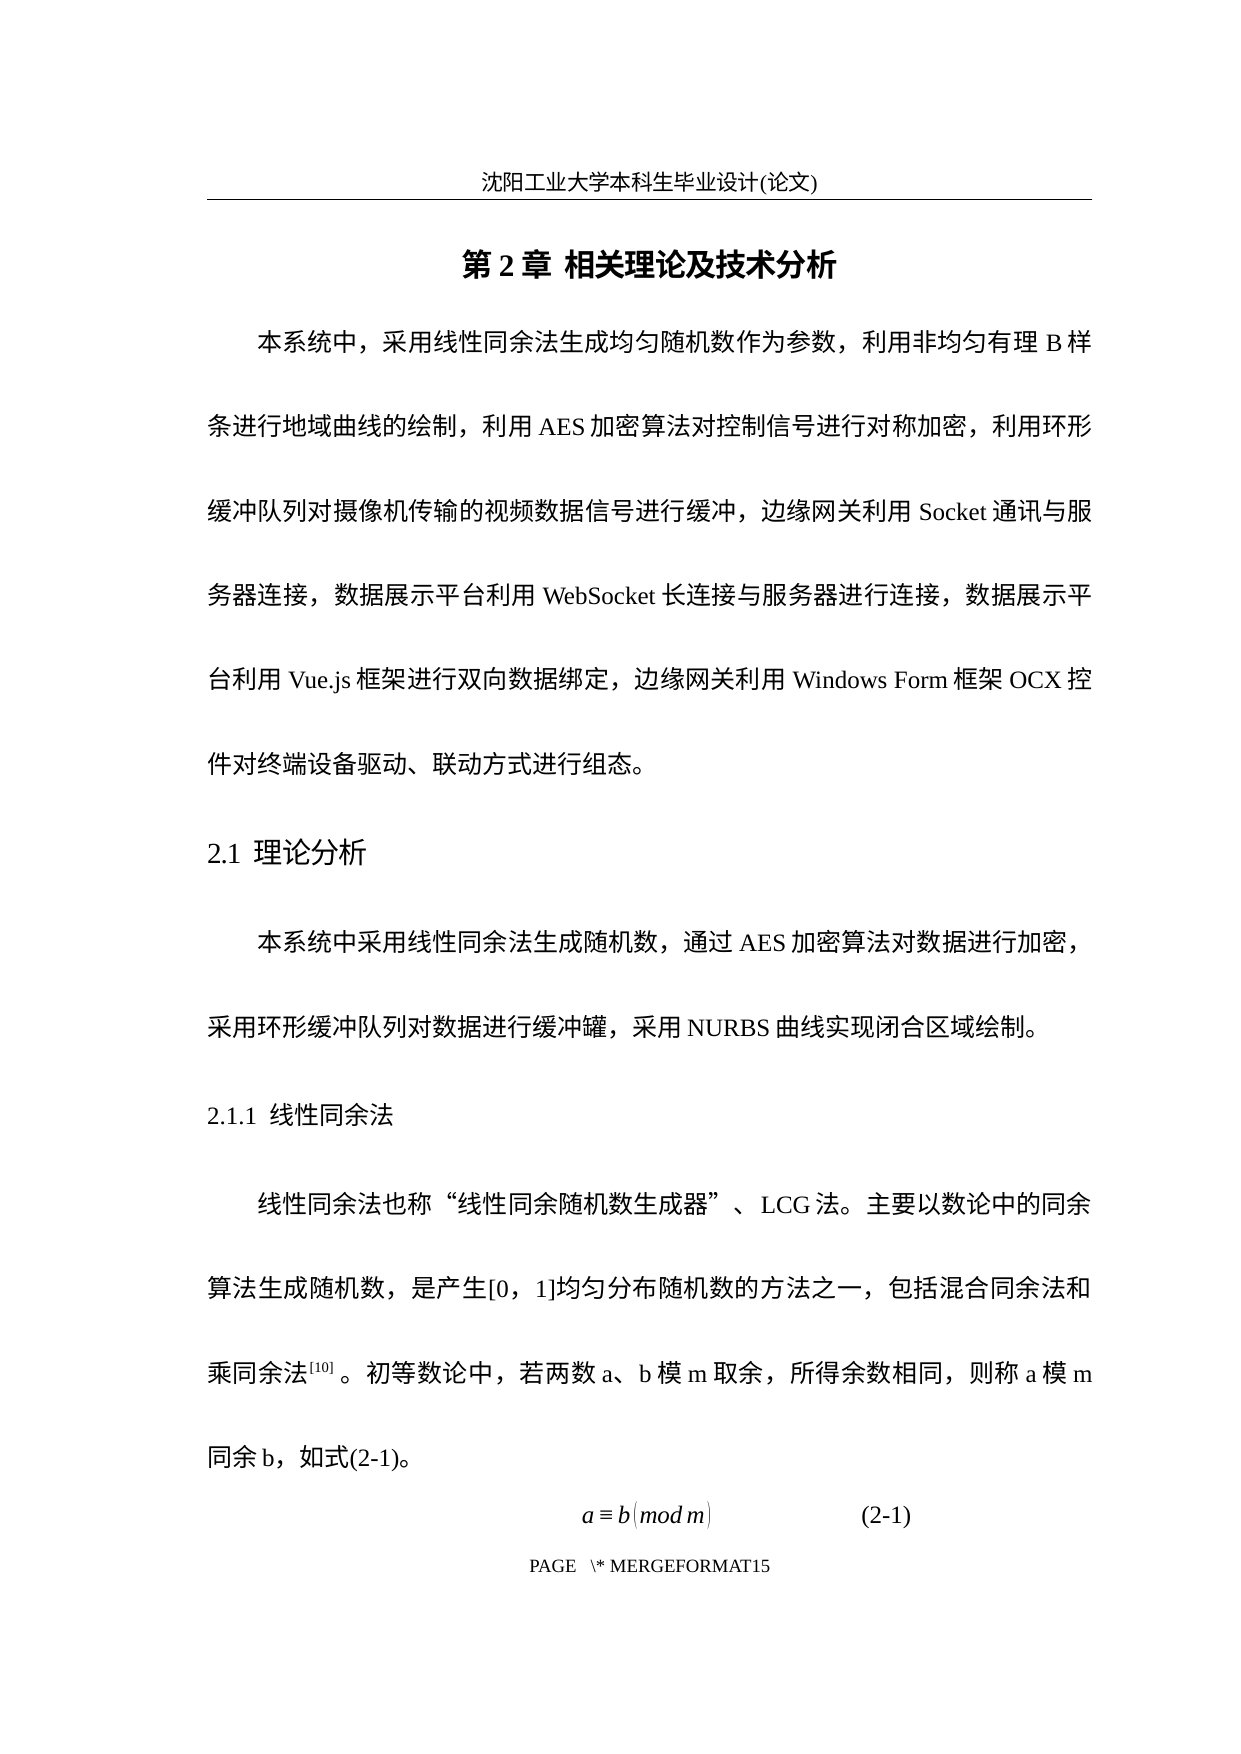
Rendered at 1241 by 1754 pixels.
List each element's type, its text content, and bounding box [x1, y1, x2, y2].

subtitle 2.1.1 线性同余法 [207, 1081, 1092, 1146]
text 本系统中采用线性同余法生成随机数，通过AES加密算法对数据进行加密，采用环形缓冲队列对数据进行缓冲罐，采用NURBS曲线实现闭合区域绘制。 [207, 908, 1092, 1058]
text (2-1) [207, 1499, 1092, 1531]
subtitle 2.1 理论分析 [207, 818, 1092, 883]
list 第 2 章 相关理论及技术分析 [207, 230, 1092, 295]
text 本系统中，采用线性同余法生成均匀随机数作为参数，利用非均匀有理B样条进行地域曲线的绘制，利用AES加密算法对控制信号进行对称加密，利用环形缓冲队列对摄像机传输的视频数据信号进行缓冲，边缘网关利用Socket通讯与服务器连接，数据展示平台利用WebSocket长连接与服务器进行连接，数据展示平台利用Vue.js框架进行双向数据绑定，边缘网关利用Windows Form框架OCX控件对终端设备驱动、联动方式进行组态。 [207, 308, 1092, 795]
text 线性同余法也称“线性同余随机数生成器”、LCG法。主要以数论中的同余算法生成随机数，是产生[0，1]均匀分布随机数的方法之一，包括混合同余法和乘同余法[10] 。初等数论中，若两数a、b模m取余，所得余数相同，则称a模m同余b，如式(2-1)。 [207, 1170, 1092, 1488]
